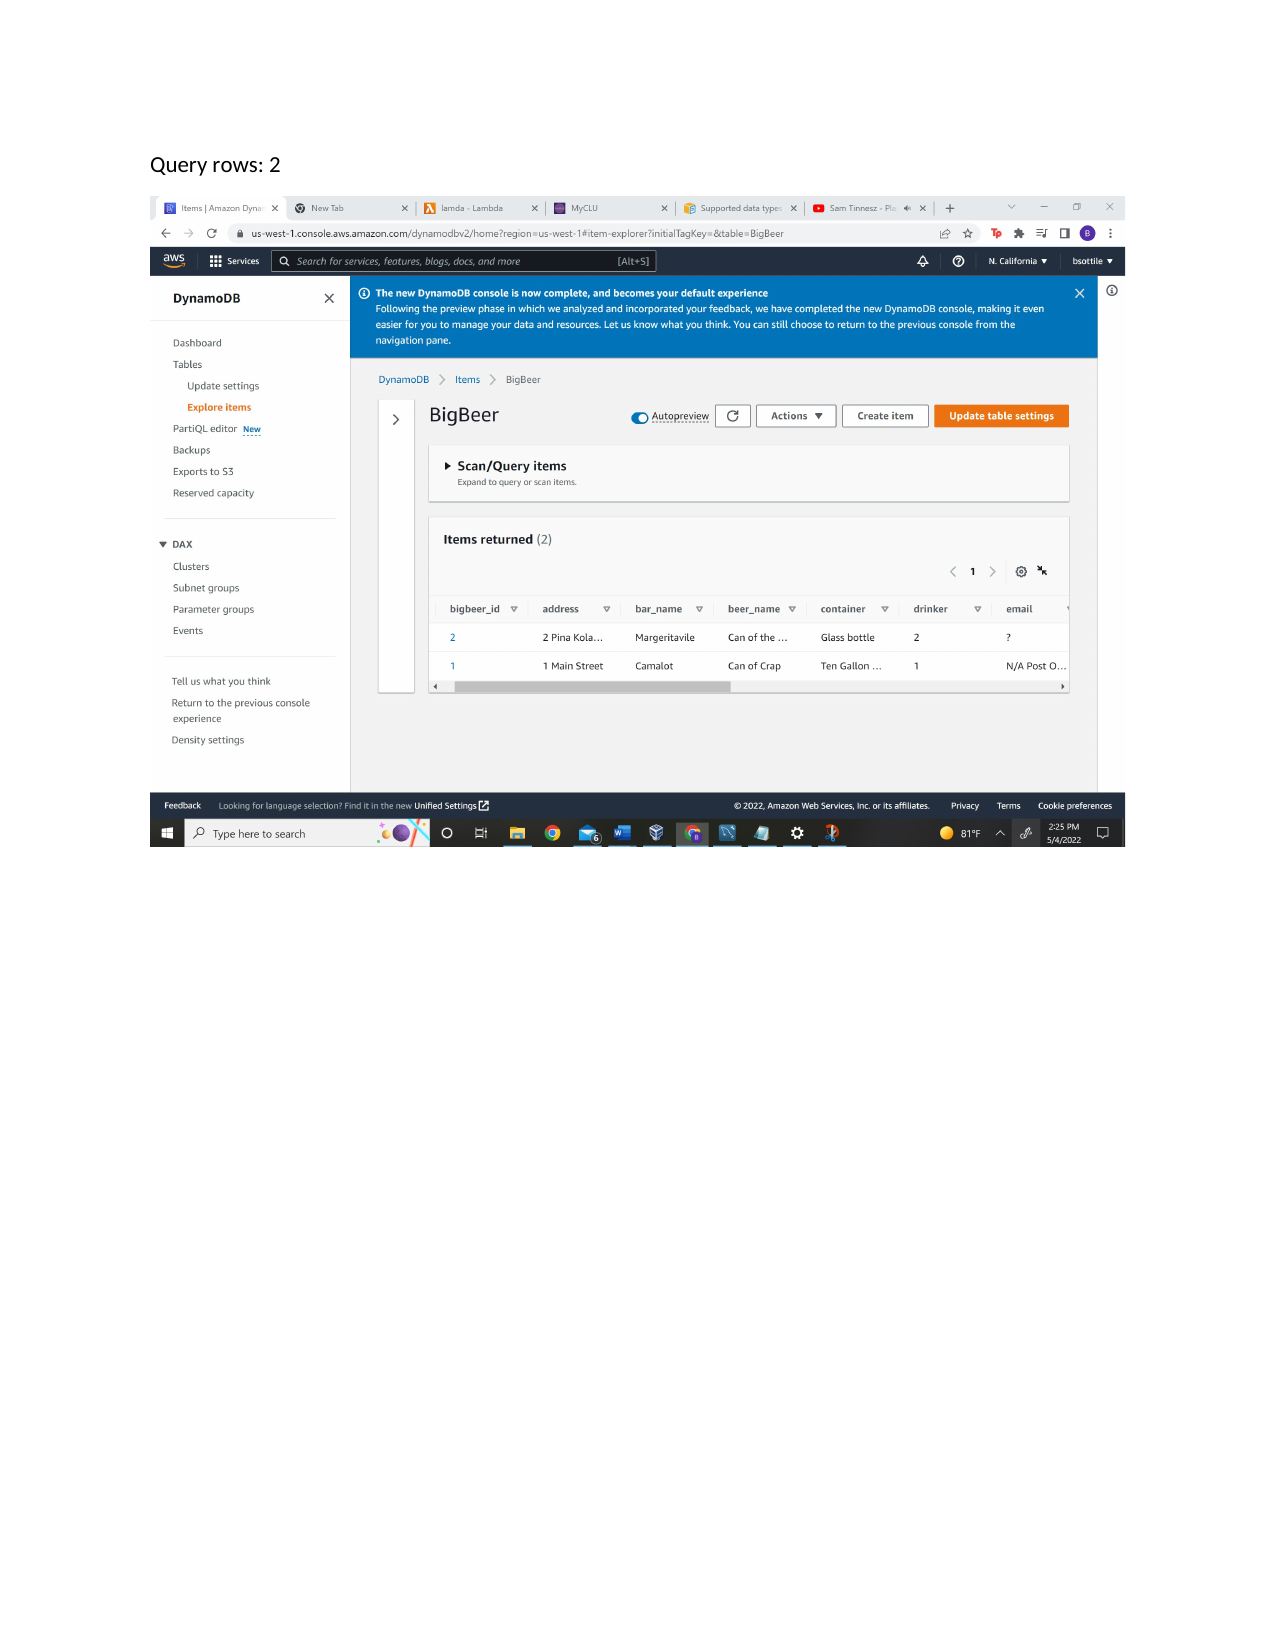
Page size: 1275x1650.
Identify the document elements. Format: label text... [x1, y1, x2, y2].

picture [150, 196, 1125, 847]
text Query rows: 2 [150, 150, 1125, 178]
